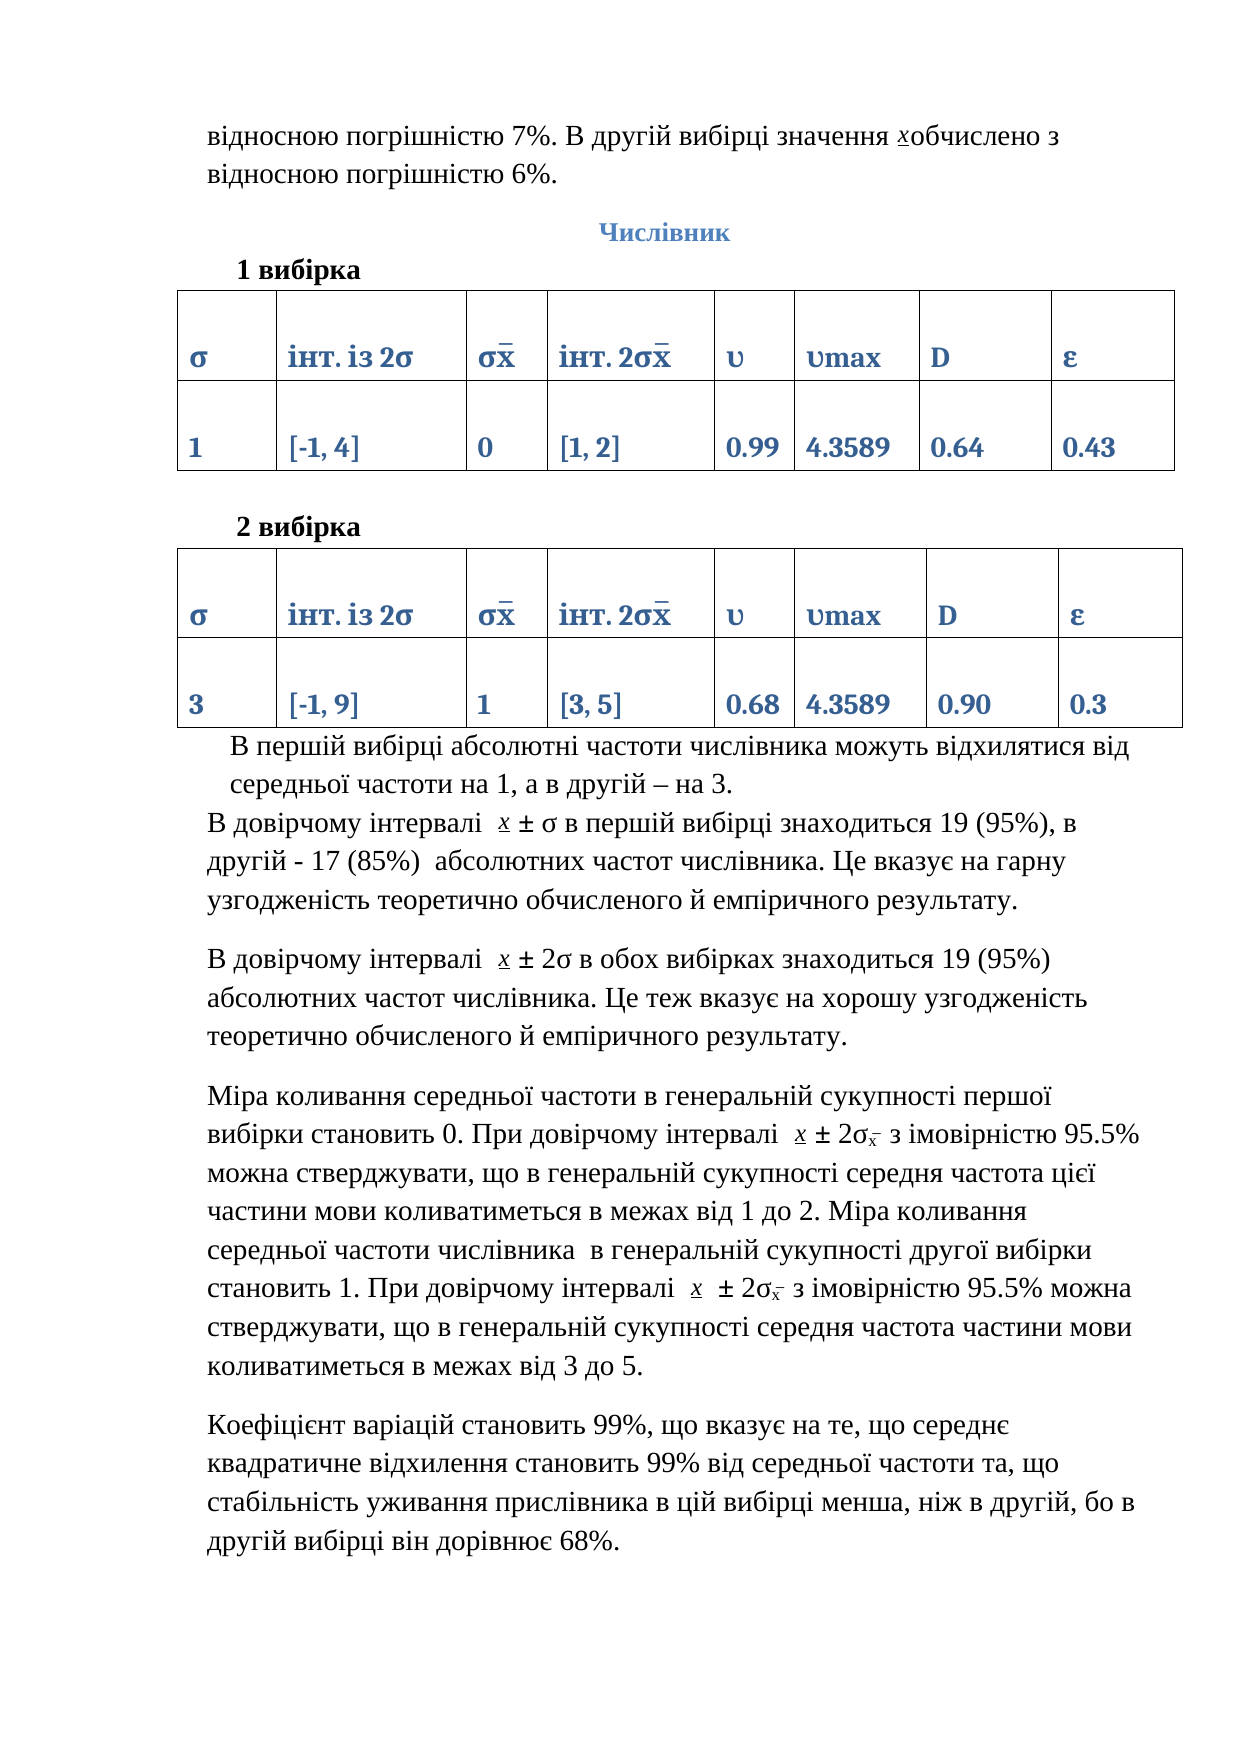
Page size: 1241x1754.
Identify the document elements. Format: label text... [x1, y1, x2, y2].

table_cell [467, 381, 547, 469]
table_cell [795, 381, 919, 469]
table_cell [548, 381, 714, 469]
table_cell [927, 638, 1058, 727]
text 2 вибірка [177, 509, 1152, 543]
table_cell [178, 638, 276, 727]
text В довірчому інтервалі ± σ в першій вибірці знаходиться 19 (95%), в другій - 17 (85%) абсолютних частот числівника. Це вказує на гарну узгодженіcть теоретично обчисленого й емпіричного результату. [207, 805, 1152, 916]
table_cell [467, 638, 547, 727]
table_header [548, 291, 714, 380]
table_header [467, 291, 547, 380]
table_header [178, 291, 276, 380]
table_cell [715, 638, 794, 727]
text 1 вибірка [177, 252, 1152, 285]
table_cell [1052, 381, 1174, 469]
table_cell [277, 381, 466, 469]
table_header [920, 291, 1051, 380]
table_header [277, 291, 466, 380]
table_header [715, 549, 794, 637]
table_header [927, 549, 1058, 637]
table_cell [920, 381, 1051, 469]
table_header [795, 291, 919, 380]
text Міра коливання середньої частоти в генеральній сукупності першої вибірки становить 0. При довірчому інтервалі ± 2σх̅ з імовірністю 95.5% можна стверджувати, що в генеральній сукупності середня частота цієї частини мови коливатиметься в межах від 1 до 2. Міра коливання середньої частоти числівника в генеральній сукупності другої вибірки становить 1. При довірчому інтервалі ± 2σх̅ з імовірністю 95.5% можна стверджувати, що в генеральній сукупності середня частота частини мови коливатиметься в межах від 3 до 5. [207, 1078, 1152, 1381]
table_cell [795, 638, 926, 727]
table_cell [277, 638, 466, 727]
table_header [1052, 291, 1174, 380]
table_cell [1059, 638, 1182, 727]
table_header [277, 549, 466, 637]
text В першій вибірці абсолютні частоти числівника можуть відхилятися від середньої частоти на 1, а в другій – на 3. [229, 728, 1152, 800]
table_header [1059, 549, 1182, 637]
subtitle Числівник [177, 216, 1152, 247]
table_cell [548, 638, 714, 727]
table_header [467, 549, 547, 637]
table_header [178, 549, 276, 637]
table_cell [715, 381, 794, 469]
text Коефіцієнт варіацій становить 99%, що вказує на те, що середнє квадратичне відхилення становить 99% від середньої частоти та, що стабільність уживання прислівника в цій вибірці менша, ніж в другій, бо в другій вибірці він дорівнює 68%. [207, 1407, 1152, 1556]
table_header [795, 549, 926, 637]
table_header [715, 291, 794, 380]
table_header [548, 549, 714, 637]
text В довірчому інтервалі ± 2σ в обох вибірках знаходиться 19 (95%) абсолютних частот числівника. Це теж вказує на хорошу узгодженіcть теоретично обчисленого й емпіричного результату. [207, 941, 1152, 1052]
table_cell [178, 381, 276, 469]
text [207, 118, 1152, 190]
